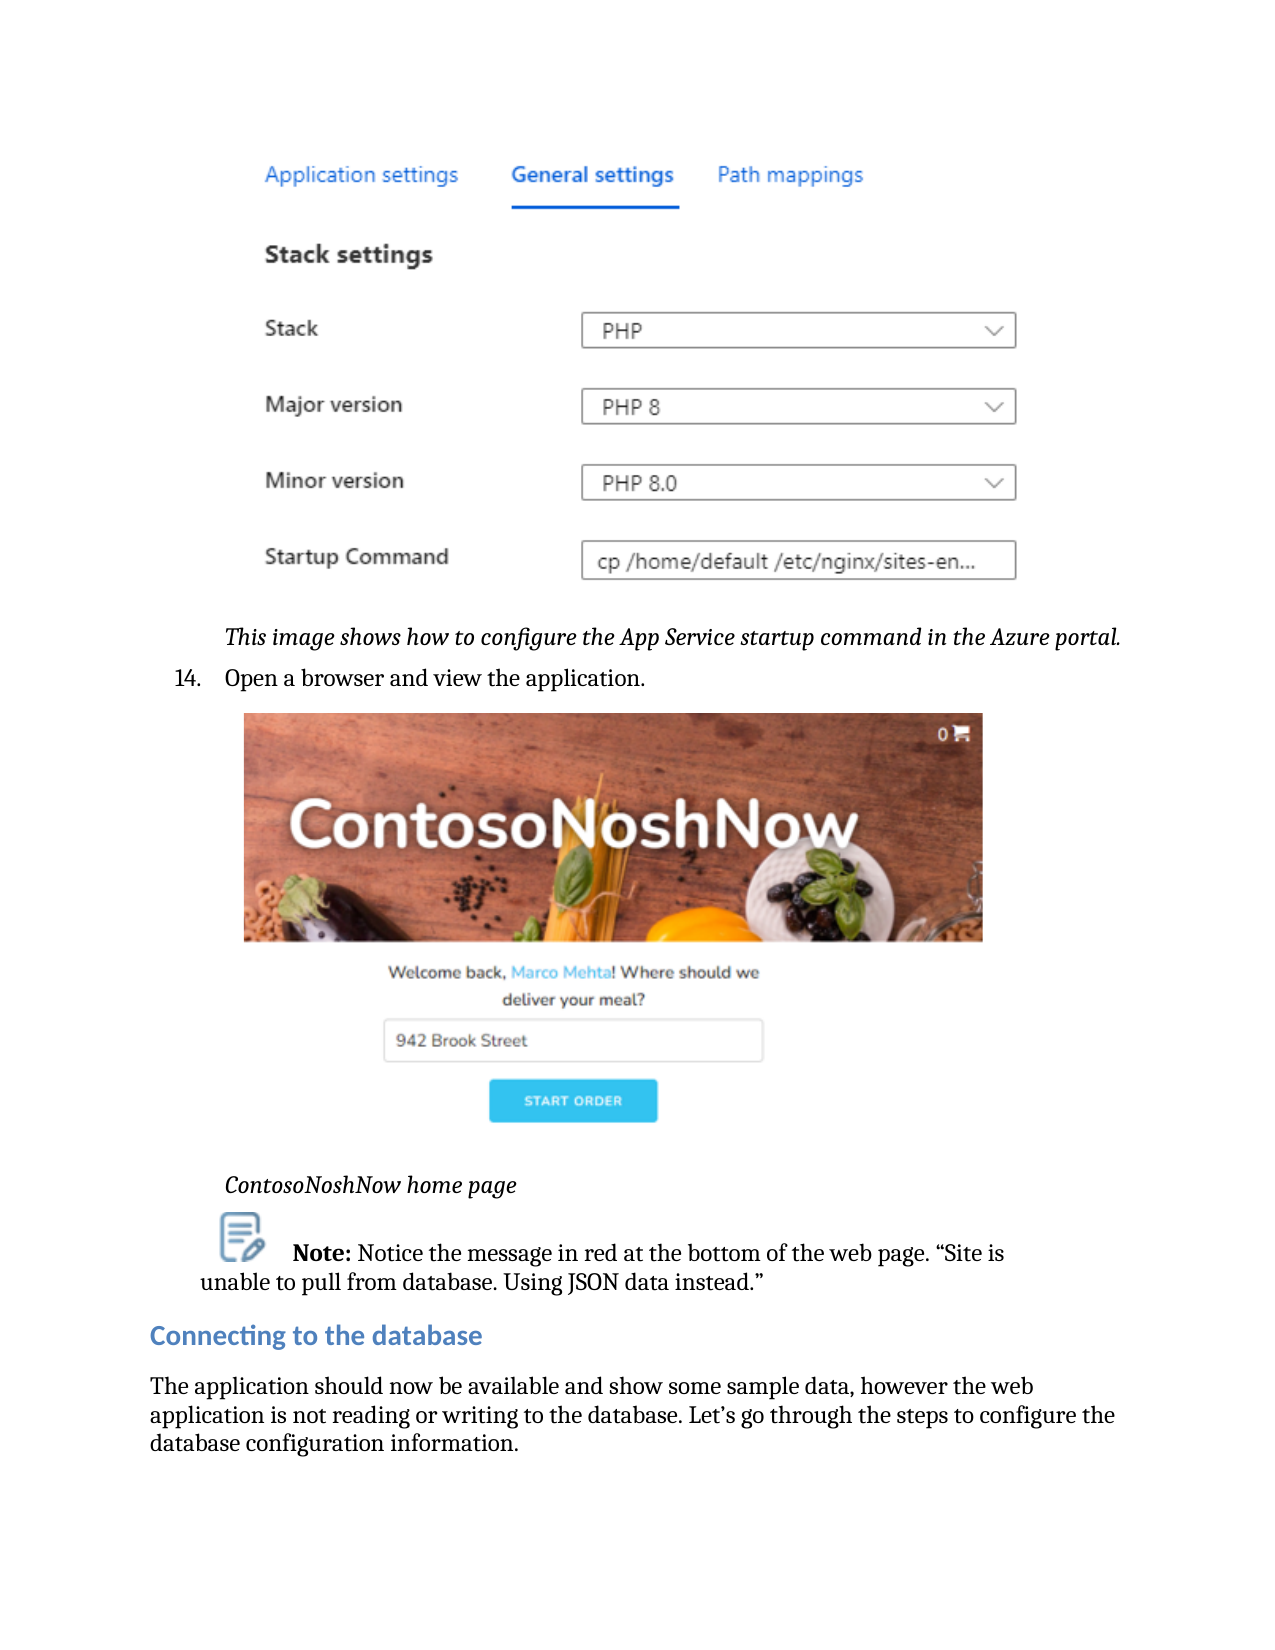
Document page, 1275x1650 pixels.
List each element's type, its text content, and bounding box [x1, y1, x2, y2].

text Note: Notice the message in red at the bottom of the web page. “Site is unable to pull from database. Using JSON data instead.” [200, 1213, 1075, 1297]
picture [243, 713, 983, 1145]
list Open a browser and view the application. [175, 664, 1125, 692]
subtitle Connecting to the database [150, 1317, 1125, 1353]
picture [218, 1212, 268, 1262]
list This image shows how to configure the App Service startup command in the Azure portal. [175, 622, 1125, 651]
text The application should now be available and show some sample data, however the web application is not reading or writing to the database. Let’s go through the steps to configure the database configuration information. [150, 1372, 1125, 1458]
list ContosoNoshNow home page [175, 1171, 1125, 1200]
picture [243, 150, 1031, 596]
